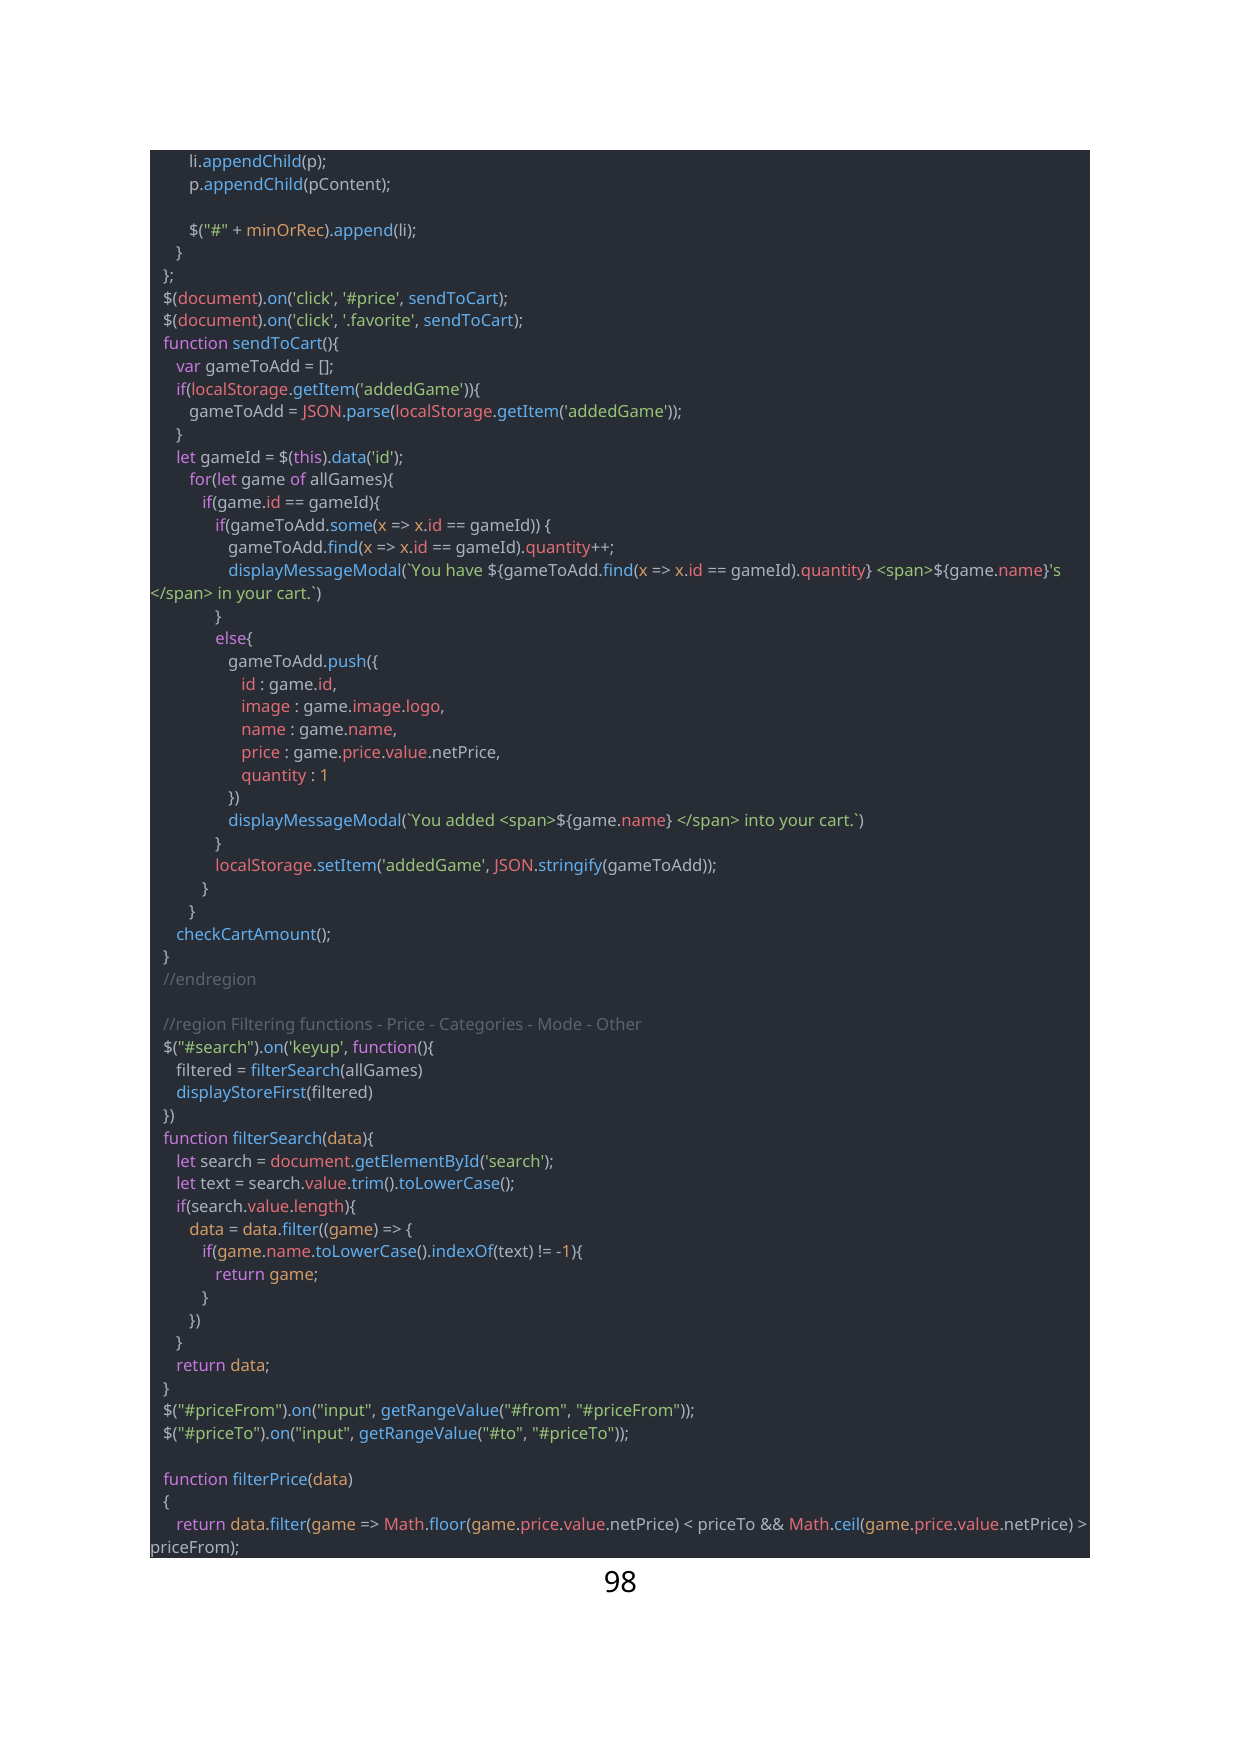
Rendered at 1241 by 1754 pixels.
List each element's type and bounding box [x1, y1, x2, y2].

text [150, 150, 1090, 1558]
